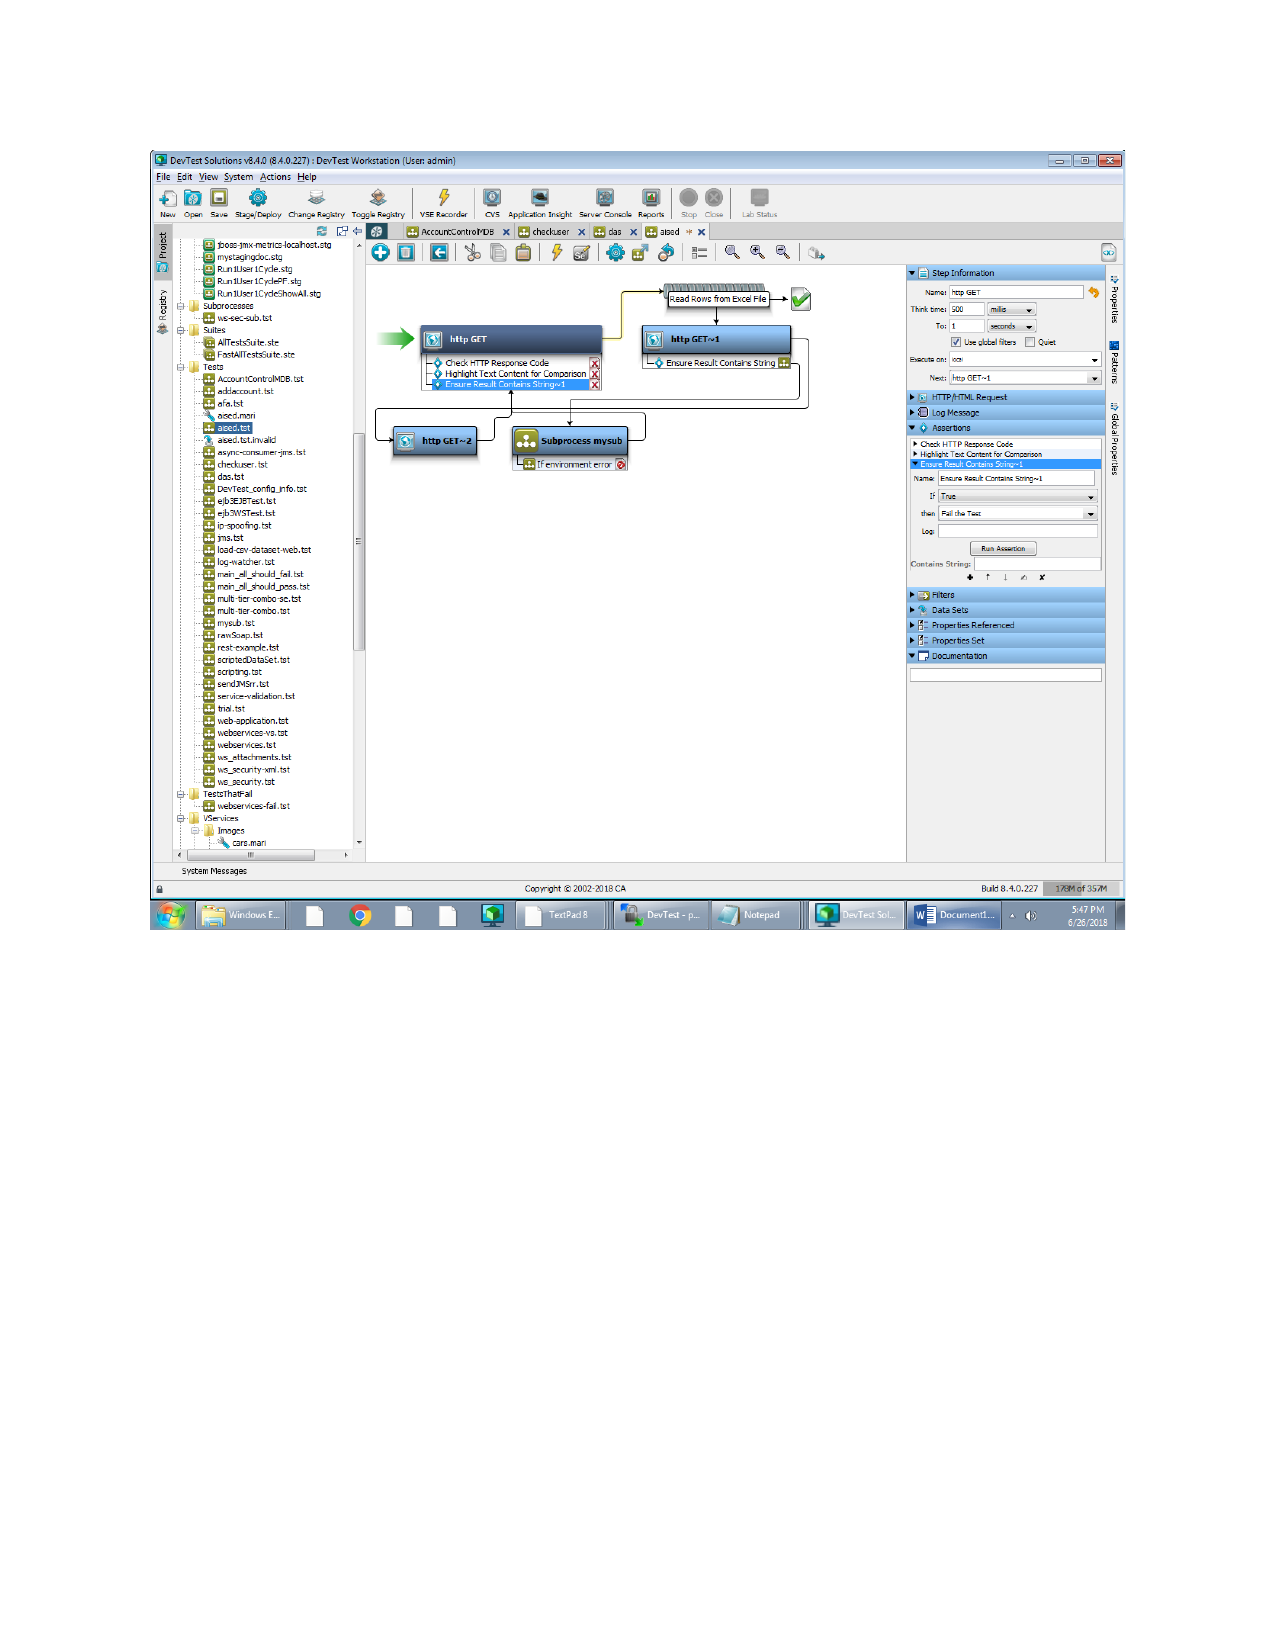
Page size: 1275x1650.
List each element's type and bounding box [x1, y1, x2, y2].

picture [150, 150, 1125, 930]
